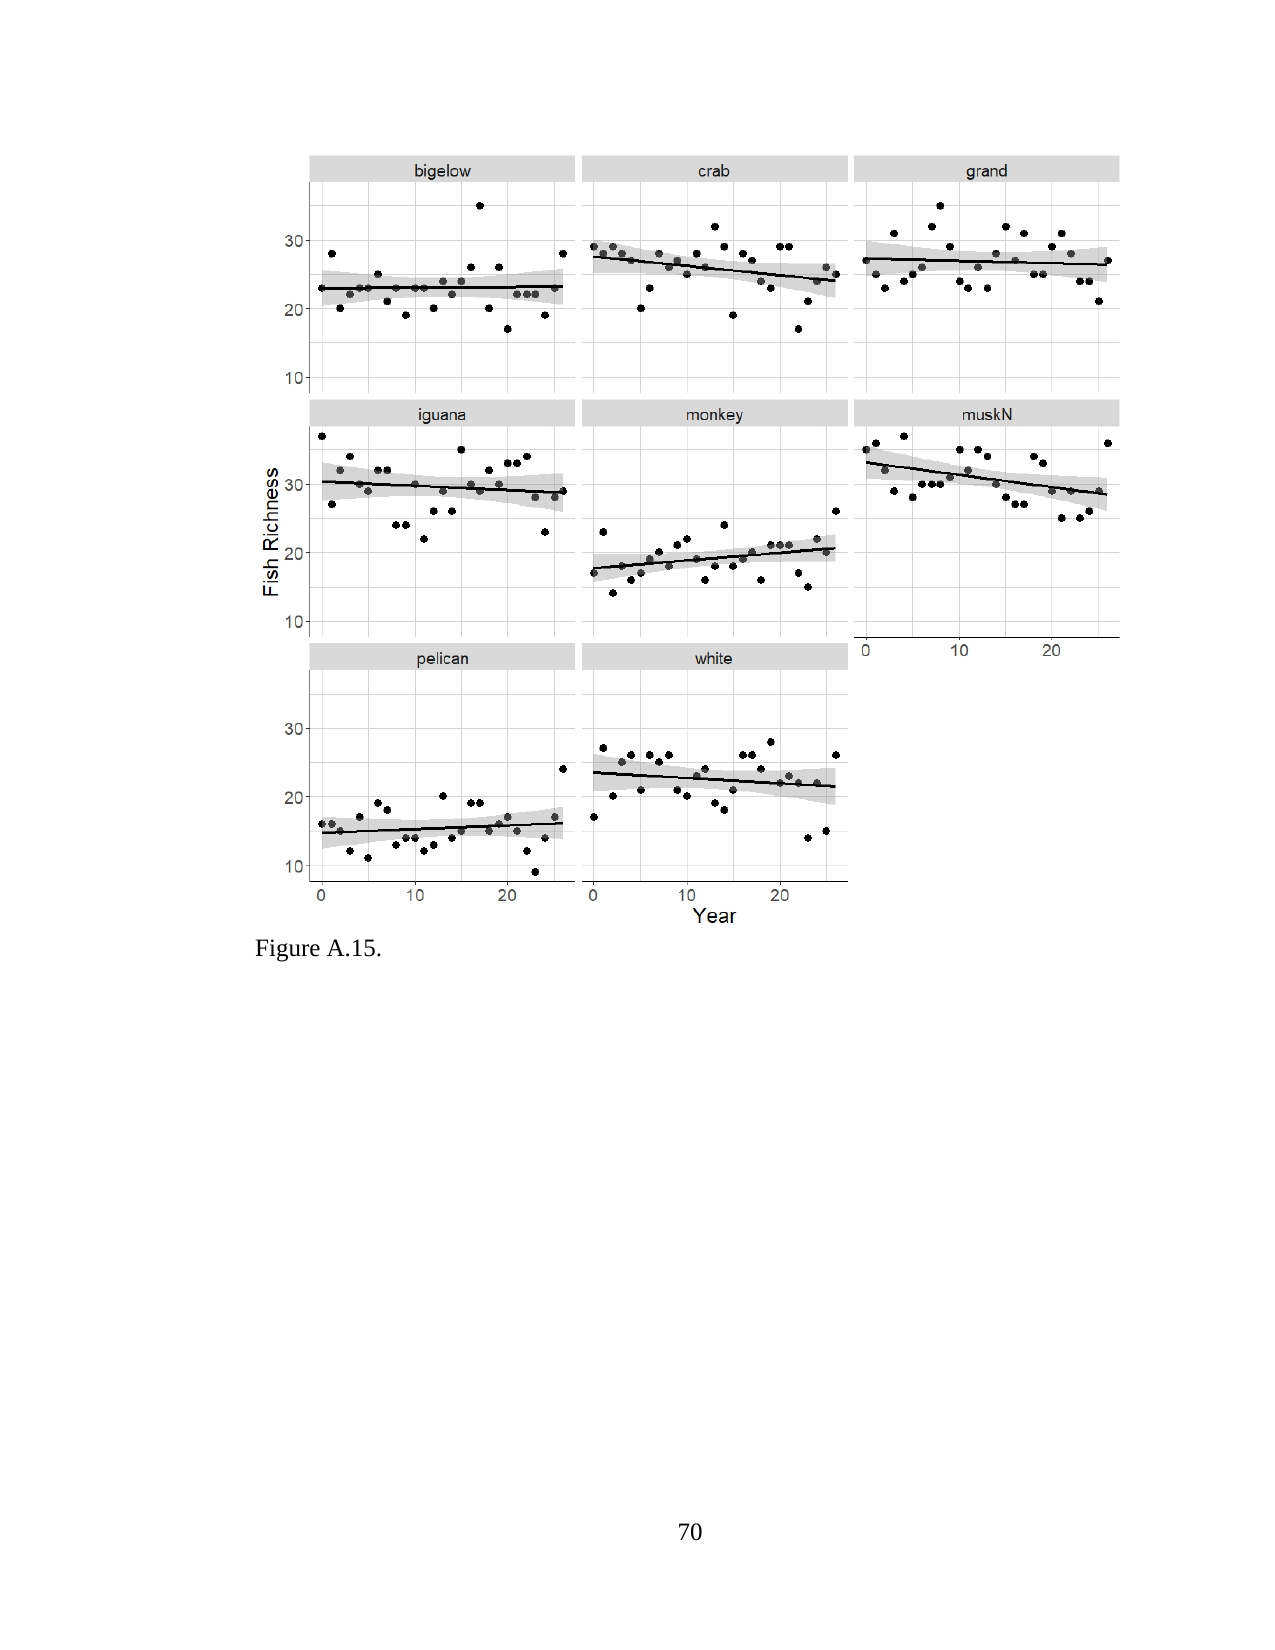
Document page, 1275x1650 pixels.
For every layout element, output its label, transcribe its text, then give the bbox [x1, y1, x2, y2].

picture [255, 150, 1125, 933]
text Figure A.15. [255, 933, 1125, 962]
